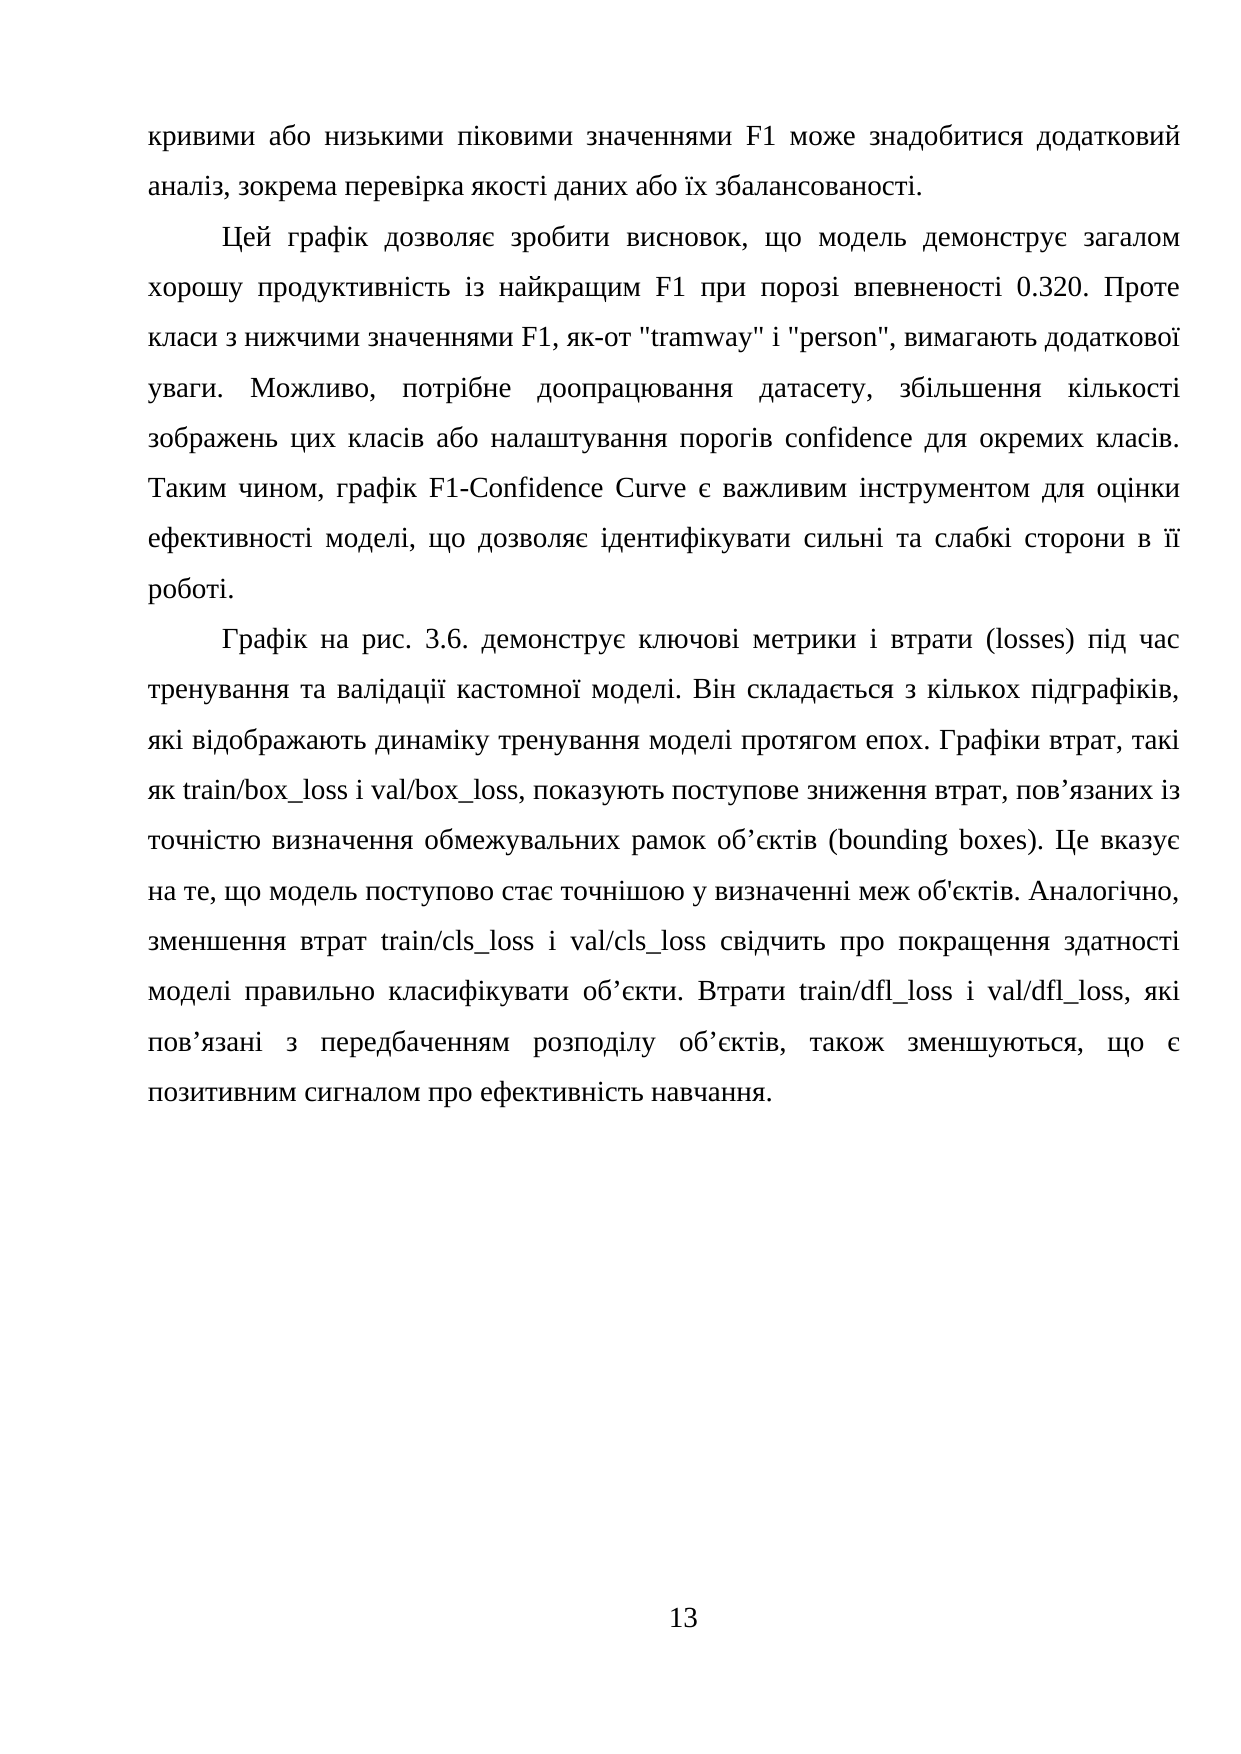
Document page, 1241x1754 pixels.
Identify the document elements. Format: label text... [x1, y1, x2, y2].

text Графік на рис. 3.6. демонструє ключові метрики і втрати (losses) під час тренування та валідації кастомної моделі. Він складається з кількох підграфіків, які відображають динаміку тренування моделі протягом епох. Графіки втрат, такі як train/box_loss і val/box_loss, показують поступове зниження втрат, пов’язаних із точністю визначення обмежувальних рамок об’єктів (bounding boxes). Це вказує на те, що модель поступово стає точнішою у визначенні меж об'єктів. Аналогічно, зменшення втрат train/cls_loss і val/cls_loss свідчить про покращення здатності моделі правильно класифікувати об’єкти. Втрати train/dfl_loss і val/dfl_loss, які пов’язані з передбаченням розподілу об’єктів, також зменшуються, що є позитивним сигналом про ефективність навчання. [148, 621, 1181, 1108]
text Цей графік дозволяє зробити висновок, що модель демонструє загалом хорошу продуктивність із найкращим F1 при порозі впевненості 0.320. Проте класи з нижчими значеннями F1, як-от "tramway" і "person", вимагають додаткової уваги. Можливо, потрібне доопрацювання датасету, збільшення кількості зображень цих класів або налаштування порогів confidence для окремих класів. Таким чином, графік F1-Confidence Curve є важливим інструментом для оцінки ефективності моделі, що дозволяє ідентифікувати сильні та слабкі сторони в її роботі. [148, 219, 1181, 604]
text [148, 118, 1181, 202]
